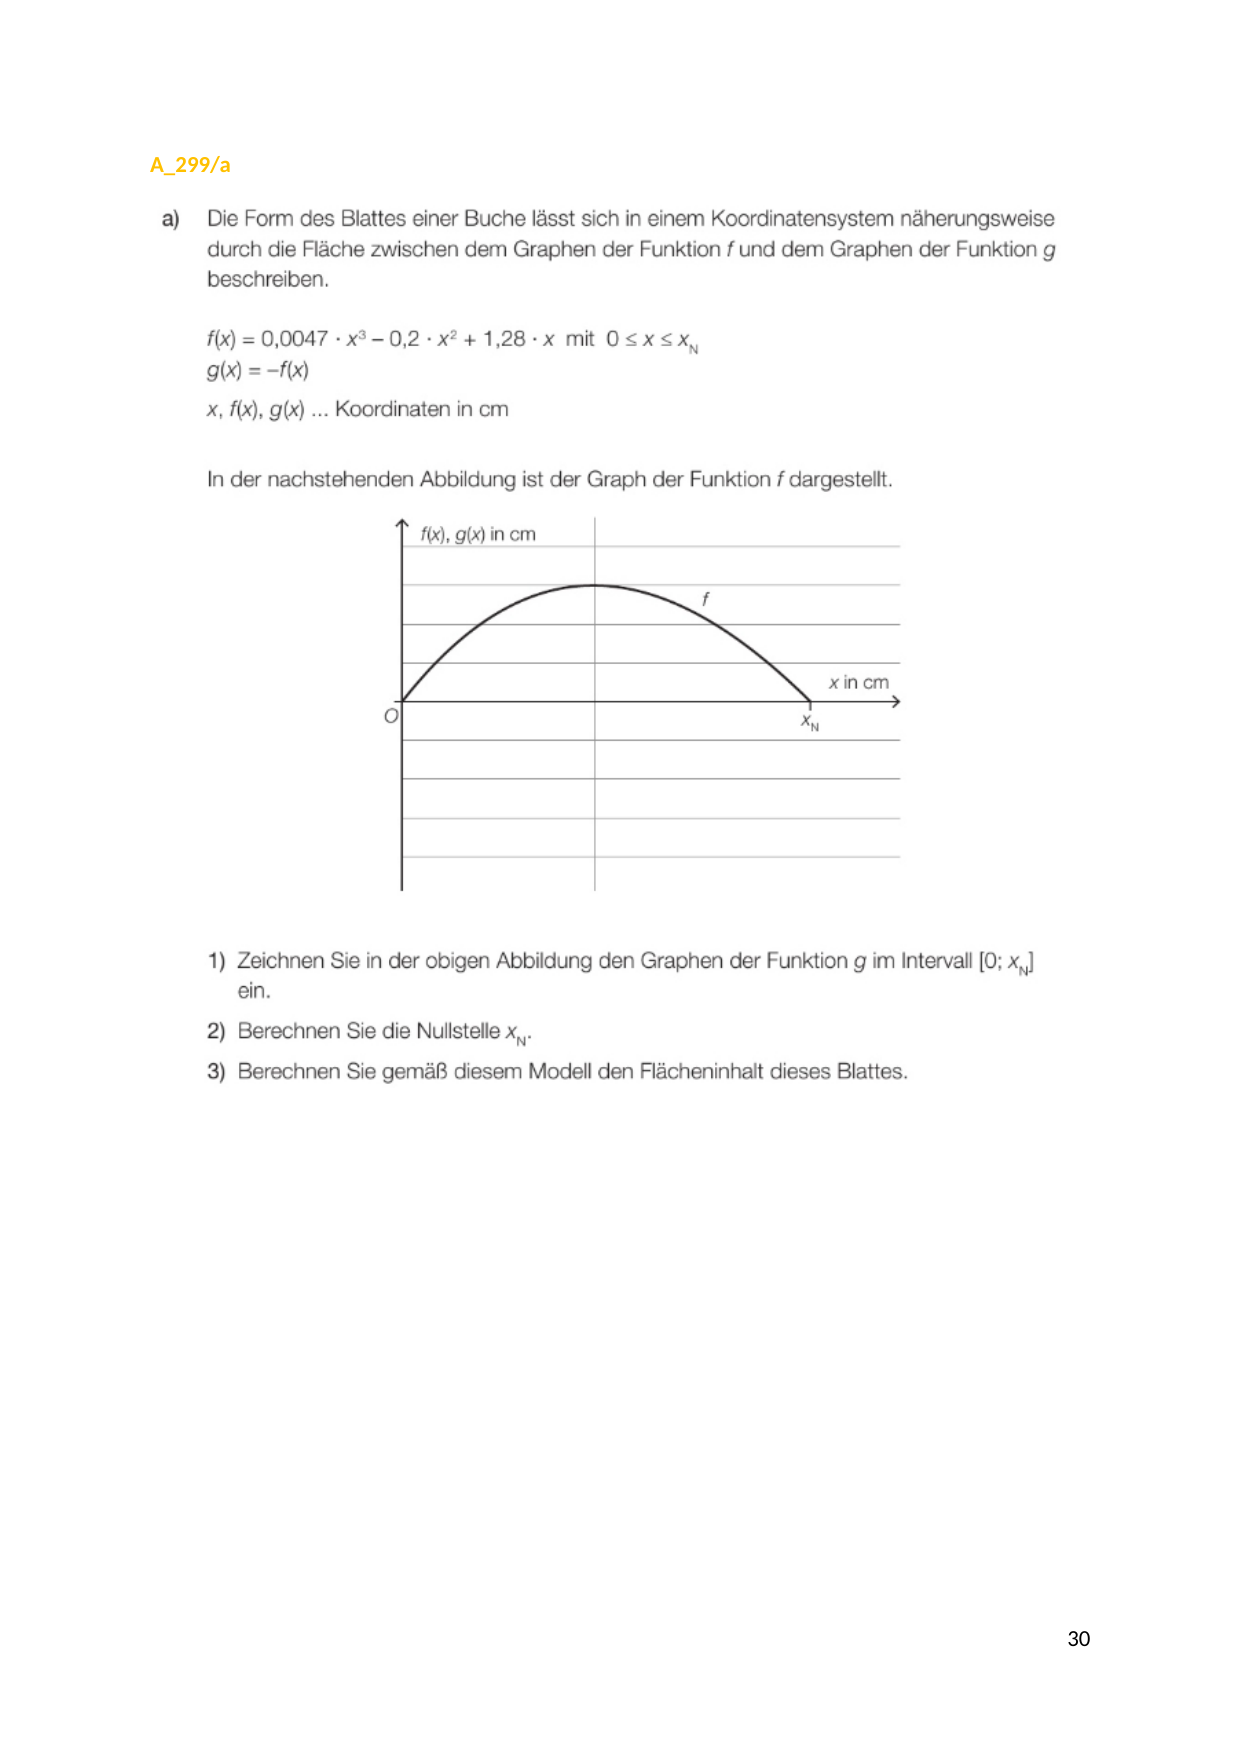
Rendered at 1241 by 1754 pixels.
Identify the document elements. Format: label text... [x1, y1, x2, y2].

picture [150, 196, 1091, 1088]
text A_299/a [150, 150, 1090, 178]
